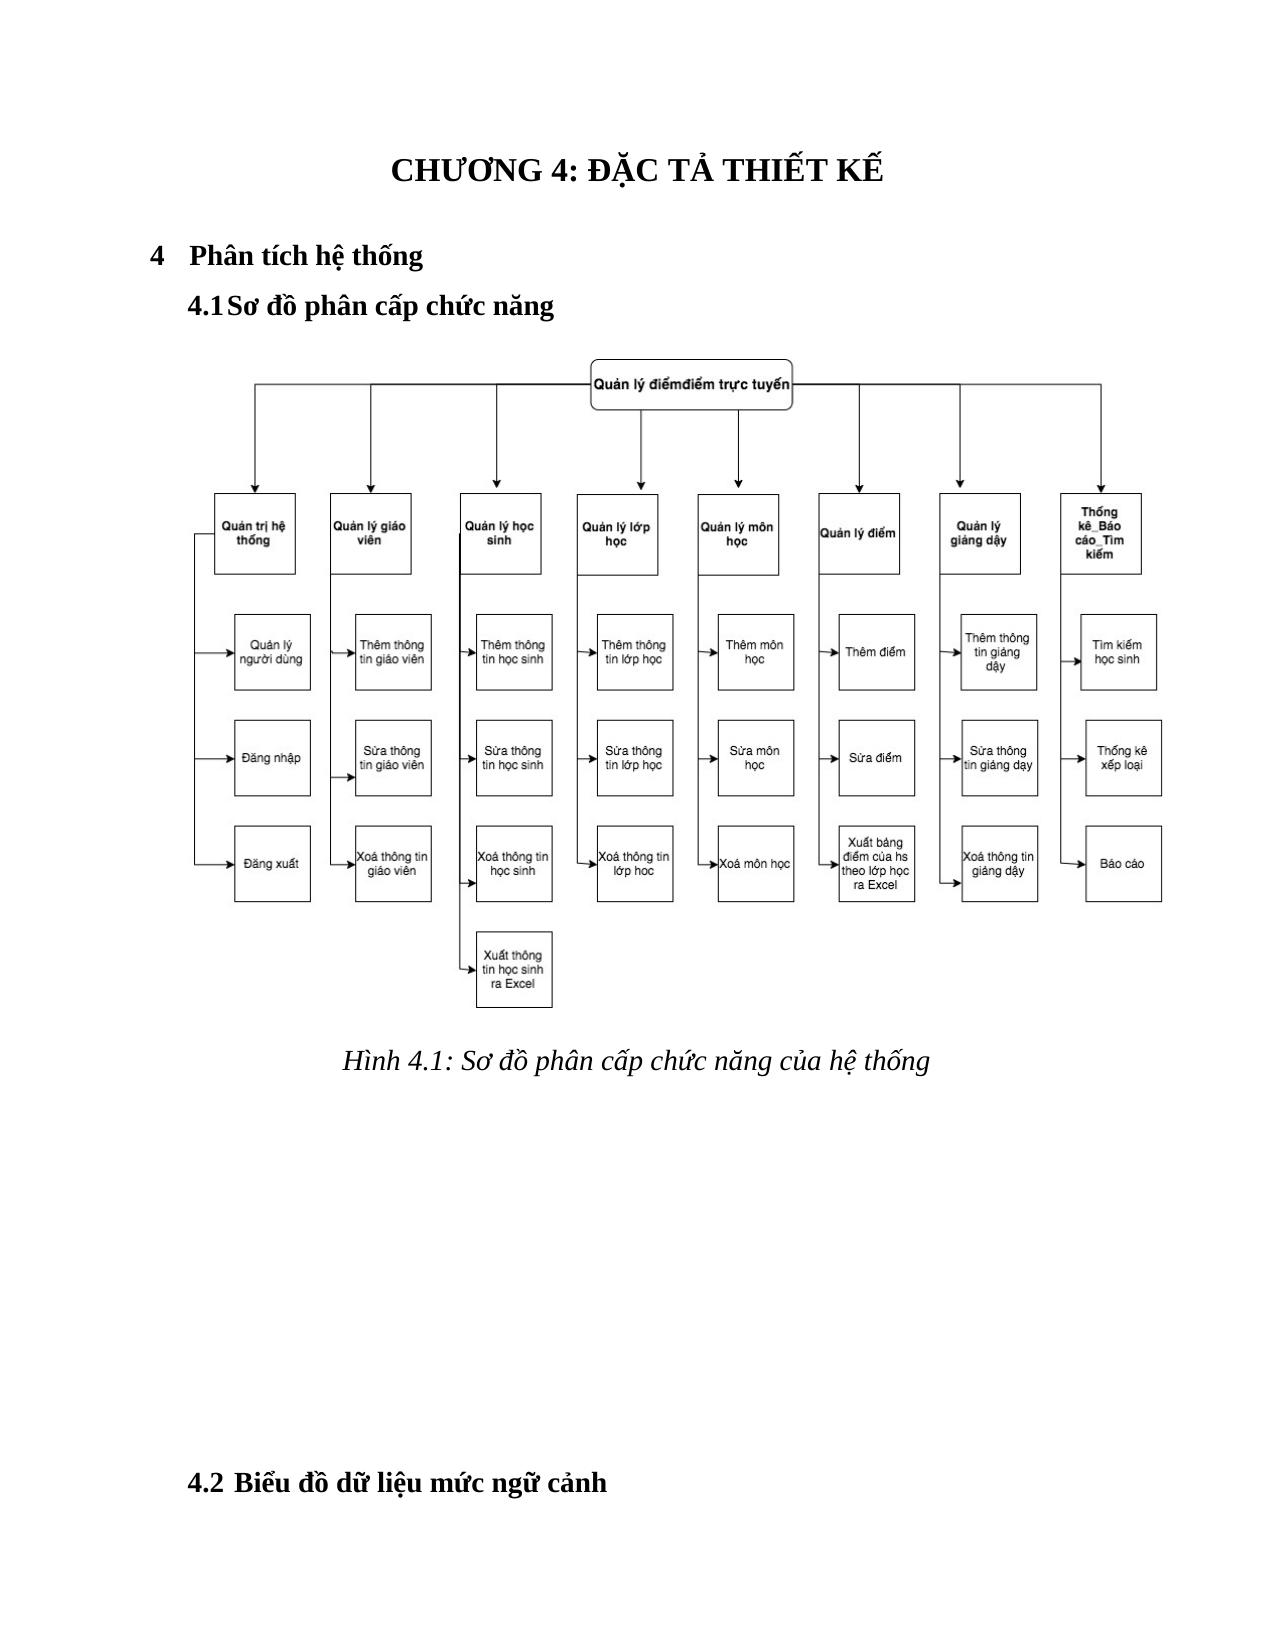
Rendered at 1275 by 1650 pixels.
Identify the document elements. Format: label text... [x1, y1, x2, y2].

picture [187, 359, 1163, 1009]
list Phân tích hệ thống [150, 238, 1125, 272]
subtitle CHƯƠNG 4: ĐẶC TẢ THIẾT KẾ [150, 150, 1125, 188]
text Hình 4.1: Sơ đồ phân cấp chức năng của hệ thống [150, 1043, 1125, 1077]
list Biểu đồ dữ liệu mức ngữ cảnh [187, 1466, 1125, 1499]
list Sơ đồ phân cấp chức năng [187, 288, 1125, 322]
